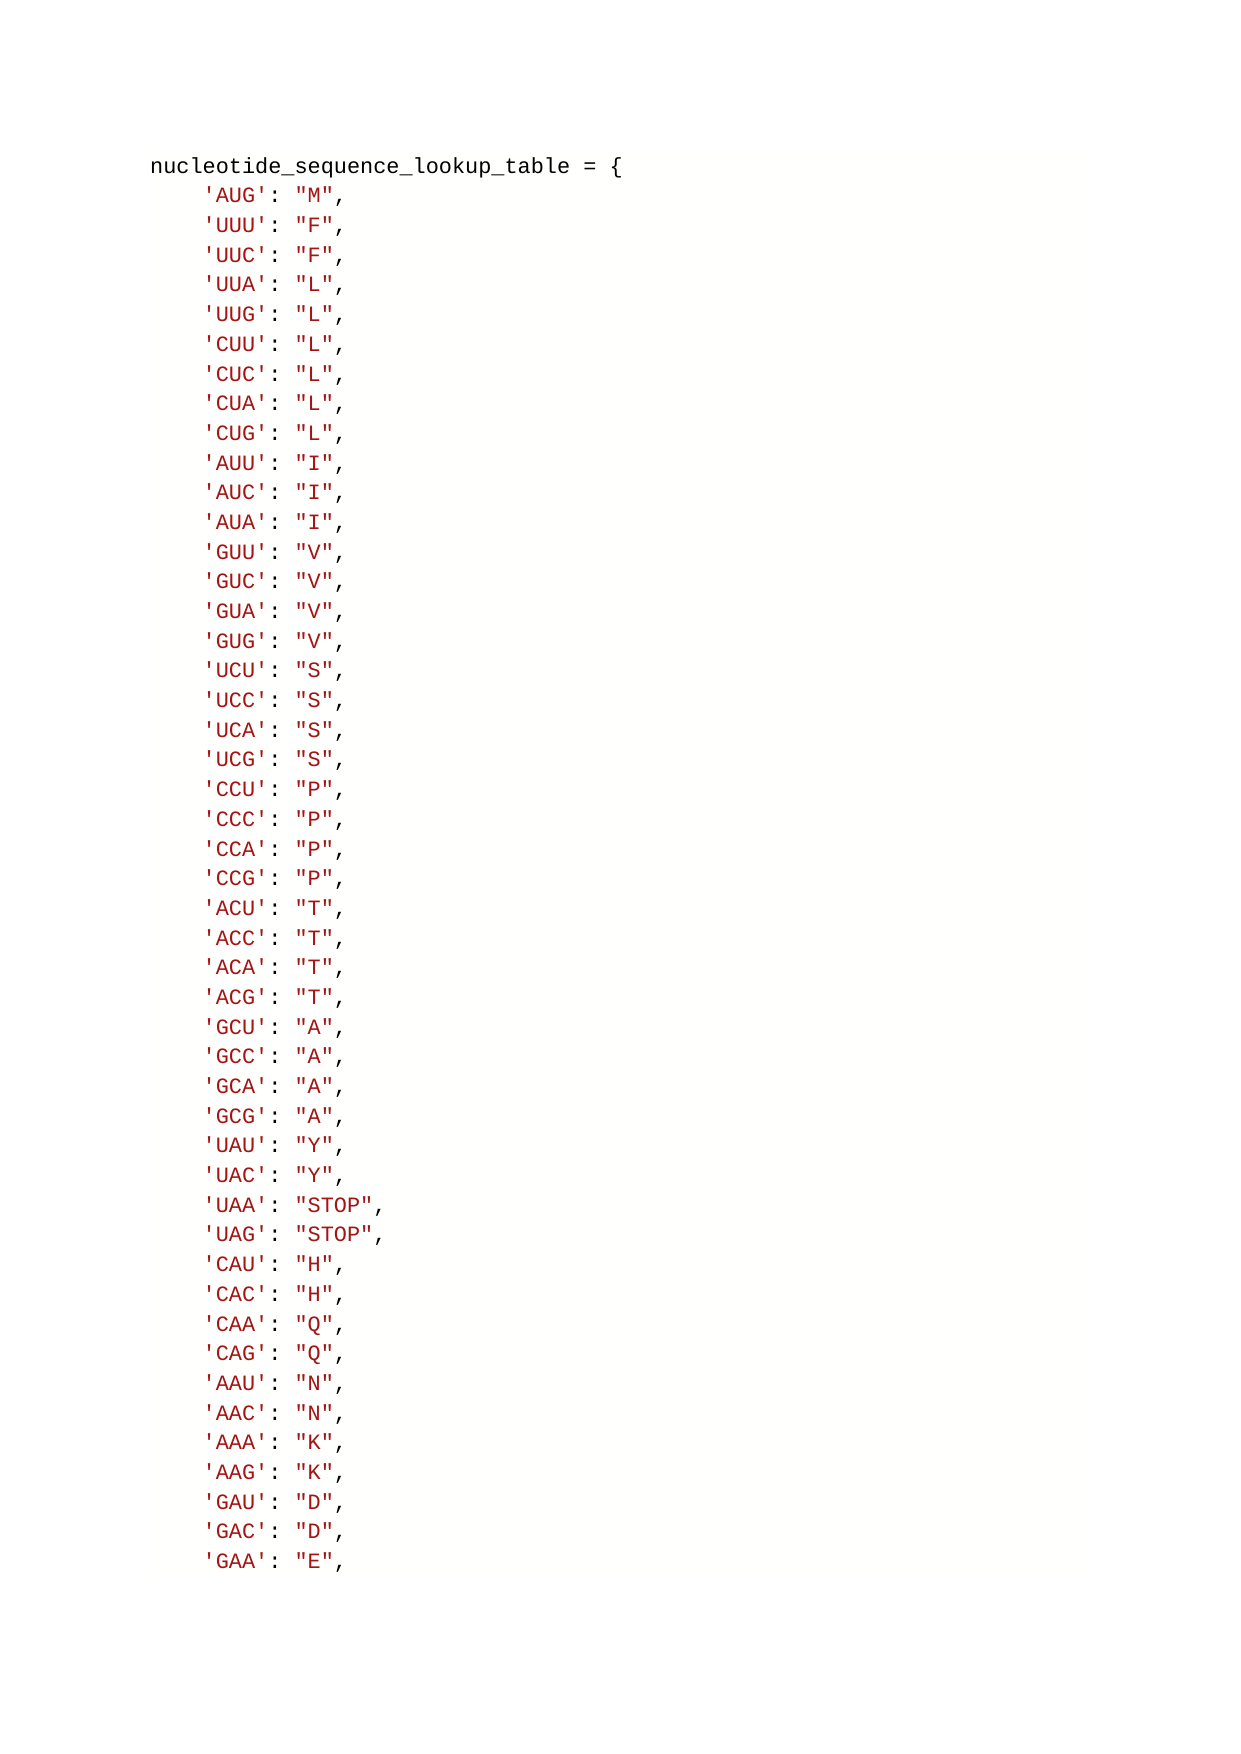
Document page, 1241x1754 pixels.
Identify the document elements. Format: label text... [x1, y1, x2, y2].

text 'GUC': "V", [150, 566, 1090, 595]
text 'UAG': "STOP", [150, 1219, 1090, 1248]
text 'UAA': "STOP", [150, 1189, 1090, 1219]
text 'GCA': "A", [150, 1070, 1090, 1100]
text 'ACC': "T", [150, 922, 1090, 952]
text 'UUU': "F", [150, 209, 1090, 239]
text 'CCU': "P", [150, 773, 1090, 803]
text 'UUA': "L", [150, 269, 1090, 298]
text 'AAA': "K", [150, 1427, 1090, 1456]
text 'GAC': "D", [150, 1516, 1090, 1545]
text 'CUA': "L", [150, 387, 1090, 417]
text 'GCG': "A", [150, 1100, 1090, 1130]
text 'AUU': "I", [150, 447, 1090, 477]
text 'AAC': "N", [150, 1397, 1090, 1427]
text 'CAC': "H", [150, 1278, 1090, 1308]
text 'AAU': "N", [150, 1367, 1090, 1397]
text 'CCG': "P", [150, 862, 1090, 892]
text 'UUG': "L", [150, 298, 1090, 328]
text 'GAA': "E", [150, 1545, 1090, 1575]
text 'UAC': "Y", [150, 1159, 1090, 1189]
text 'GAU': "D", [150, 1486, 1090, 1516]
text 'CUC': "L", [150, 358, 1090, 387]
text 'GUG': "V", [150, 625, 1090, 655]
text 'UCA': "S", [150, 714, 1090, 744]
text 'GUA': "V", [150, 595, 1090, 625]
text 'CAG': "Q", [150, 1337, 1090, 1367]
text 'CAU': "H", [150, 1248, 1090, 1278]
text 'GCC': "A", [150, 1041, 1090, 1070]
text 'UUC': "F", [150, 239, 1090, 269]
text 'UCG': "S", [150, 744, 1090, 773]
text nucleotide_sequence_lookup_table = { [150, 150, 1090, 180]
text 'CAA': "Q", [150, 1308, 1090, 1337]
text 'AUA': "I", [150, 506, 1090, 536]
text 'AAG': "K", [150, 1456, 1090, 1486]
text 'CUG': "L", [150, 417, 1090, 447]
text 'AUG': "M", [150, 180, 1090, 209]
text 'UAU': "Y", [150, 1130, 1090, 1159]
text 'AUC': "I", [150, 477, 1090, 506]
text 'GCU': "A", [150, 1011, 1090, 1041]
text 'ACU': "T", [150, 892, 1090, 922]
text 'ACG': "T", [150, 981, 1090, 1011]
text 'UCU': "S", [150, 655, 1090, 684]
text 'CCA': "P", [150, 833, 1090, 862]
text 'UCC': "S", [150, 684, 1090, 714]
text 'CUU': "L", [150, 328, 1090, 358]
text 'CCC': "P", [150, 803, 1090, 833]
text 'ACA': "T", [150, 952, 1090, 981]
text 'GUU': "V", [150, 536, 1090, 566]
